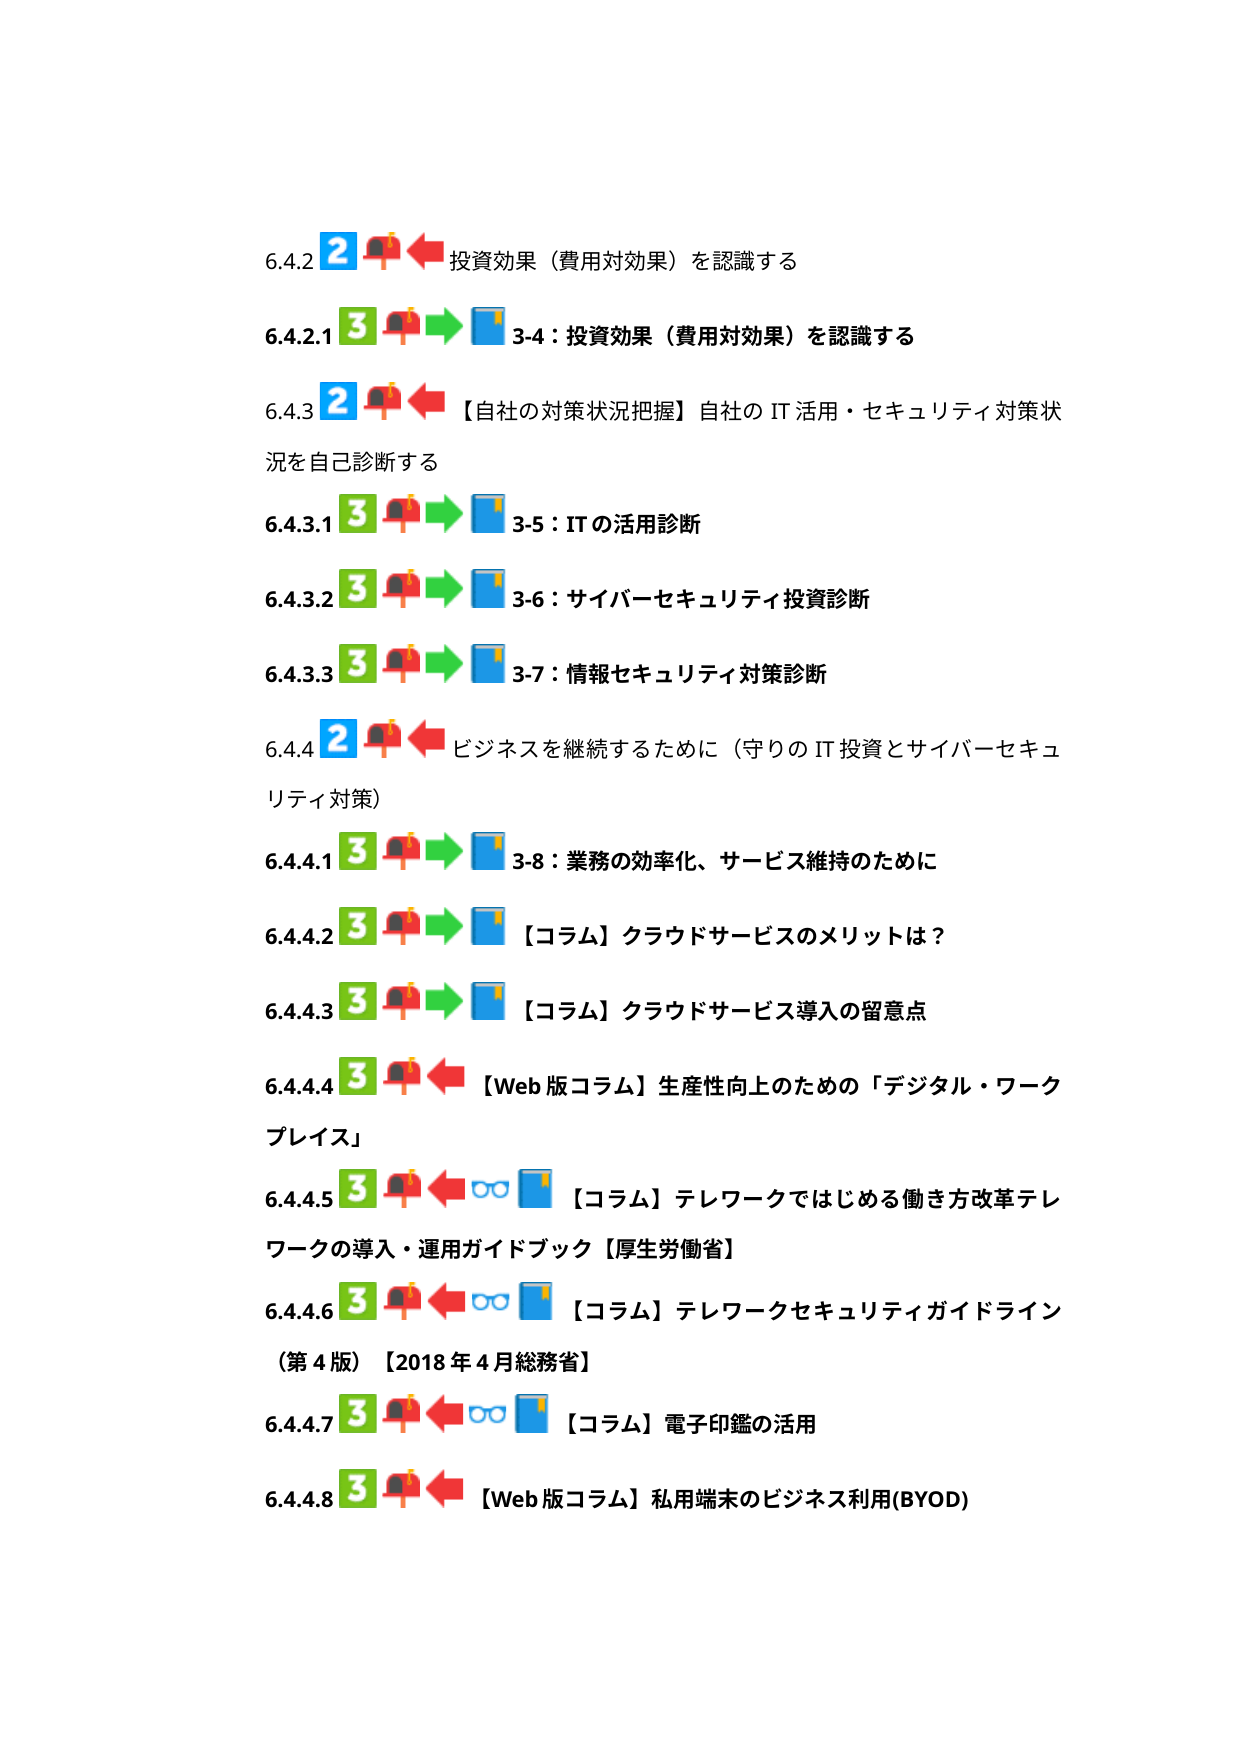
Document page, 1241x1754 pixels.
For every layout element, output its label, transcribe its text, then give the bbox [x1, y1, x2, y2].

picture [383, 1282, 421, 1320]
picture [468, 1394, 507, 1433]
text 【コラム】テレワークセキュリティガイドライン（第4版）【2018年4月総務省】 [265, 1267, 1063, 1379]
picture [407, 719, 445, 758]
picture [425, 907, 464, 945]
picture [426, 1057, 465, 1095]
picture [363, 719, 401, 758]
picture [319, 382, 358, 420]
text 【コラム】電子印鑑の活用 [265, 1379, 1063, 1454]
picture [382, 1394, 420, 1433]
picture [425, 1394, 464, 1433]
picture [362, 232, 401, 270]
picture [468, 832, 507, 870]
text 3-5：ITの活用診断 [265, 479, 1063, 554]
picture [339, 982, 377, 1020]
picture [339, 494, 377, 533]
picture [382, 307, 420, 345]
picture [425, 307, 464, 345]
picture [339, 1469, 377, 1508]
picture [339, 832, 377, 870]
picture [512, 1394, 550, 1433]
picture [382, 644, 420, 683]
picture [319, 232, 358, 270]
picture [406, 232, 444, 270]
text 【コラム】テレワークではじめる働き方改革テレワークの導入・運用ガイドブック【厚生労働省】 [265, 1154, 1063, 1267]
picture [382, 1469, 420, 1508]
text 投資効果（費用対効果）を認識する [265, 217, 1063, 292]
text 【Web版コラム】生産性向上のための「デジタル・ワークプレイス」 [265, 1042, 1063, 1154]
picture [382, 569, 420, 608]
picture [382, 907, 420, 945]
picture [339, 907, 377, 945]
picture [468, 307, 507, 345]
text 【コラム】クラウドサービス導入の留意点 [265, 967, 1063, 1042]
picture [319, 719, 358, 758]
picture [425, 569, 464, 608]
picture [363, 382, 401, 420]
picture [339, 1057, 377, 1095]
picture [339, 644, 377, 683]
text 【コラム】クラウドサービスのメリットは？ [265, 892, 1063, 967]
text 3-6：サイバーセキュリティ投資診断 [265, 554, 1063, 629]
picture [468, 569, 507, 608]
text 3-4：投資効果（費用対効果）を認識する [265, 292, 1063, 367]
picture [339, 1282, 377, 1320]
picture [468, 494, 507, 533]
text ビジネスを継続するために（守りのIT投資とサイバーセキュリティ対策） [265, 704, 1063, 817]
picture [425, 1469, 464, 1508]
picture [407, 382, 445, 420]
picture [427, 1169, 465, 1208]
picture [515, 1169, 554, 1208]
picture [468, 644, 507, 683]
picture [339, 1169, 377, 1208]
picture [516, 1282, 554, 1320]
text 3-8：業務の効率化、サービス維持のために [265, 817, 1063, 892]
text 【自社の対策状況把握】自社のIT活用・セキュリティ対策状況を自己診断する [265, 367, 1063, 479]
text 【Web版コラム】私用端末のビジネス利用(BYOD) [265, 1454, 1063, 1529]
picture [382, 494, 420, 533]
picture [383, 1169, 421, 1208]
picture [383, 1057, 421, 1095]
picture [425, 494, 464, 533]
picture [425, 832, 464, 870]
picture [339, 1394, 377, 1433]
picture [425, 982, 464, 1020]
text 3-7：情報セキュリティ対策診断 [265, 629, 1063, 704]
picture [382, 832, 420, 870]
picture [471, 1169, 510, 1208]
picture [468, 982, 507, 1020]
picture [382, 982, 420, 1020]
picture [339, 307, 377, 345]
picture [425, 644, 464, 683]
picture [468, 907, 507, 945]
picture [472, 1282, 510, 1320]
picture [427, 1282, 466, 1320]
picture [339, 569, 377, 608]
